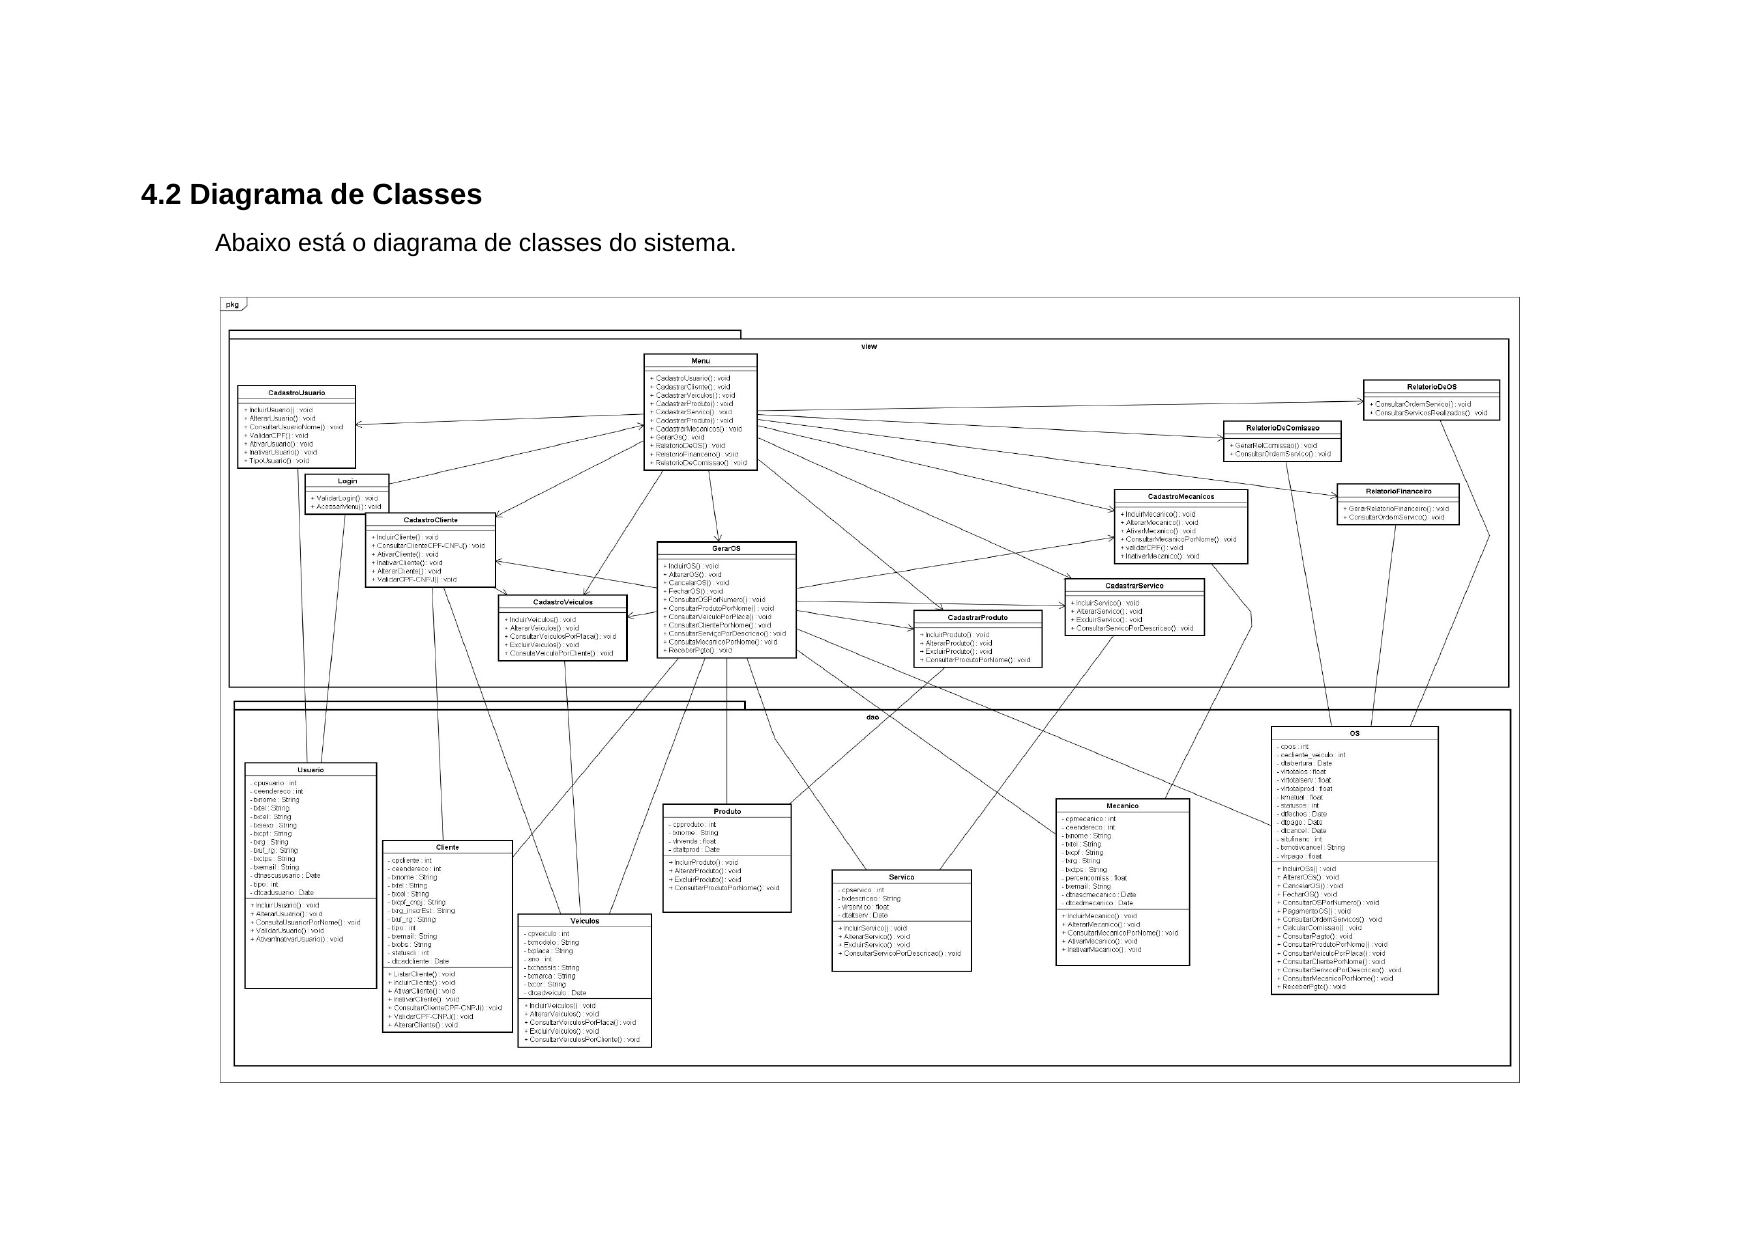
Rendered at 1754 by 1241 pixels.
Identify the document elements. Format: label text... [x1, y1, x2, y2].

text Abaixo está o diagrama de classes do sistema. [141, 228, 1606, 256]
picture [214, 292, 1524, 1088]
subtitle 4.2 Diagrama de Classes [141, 177, 1541, 211]
